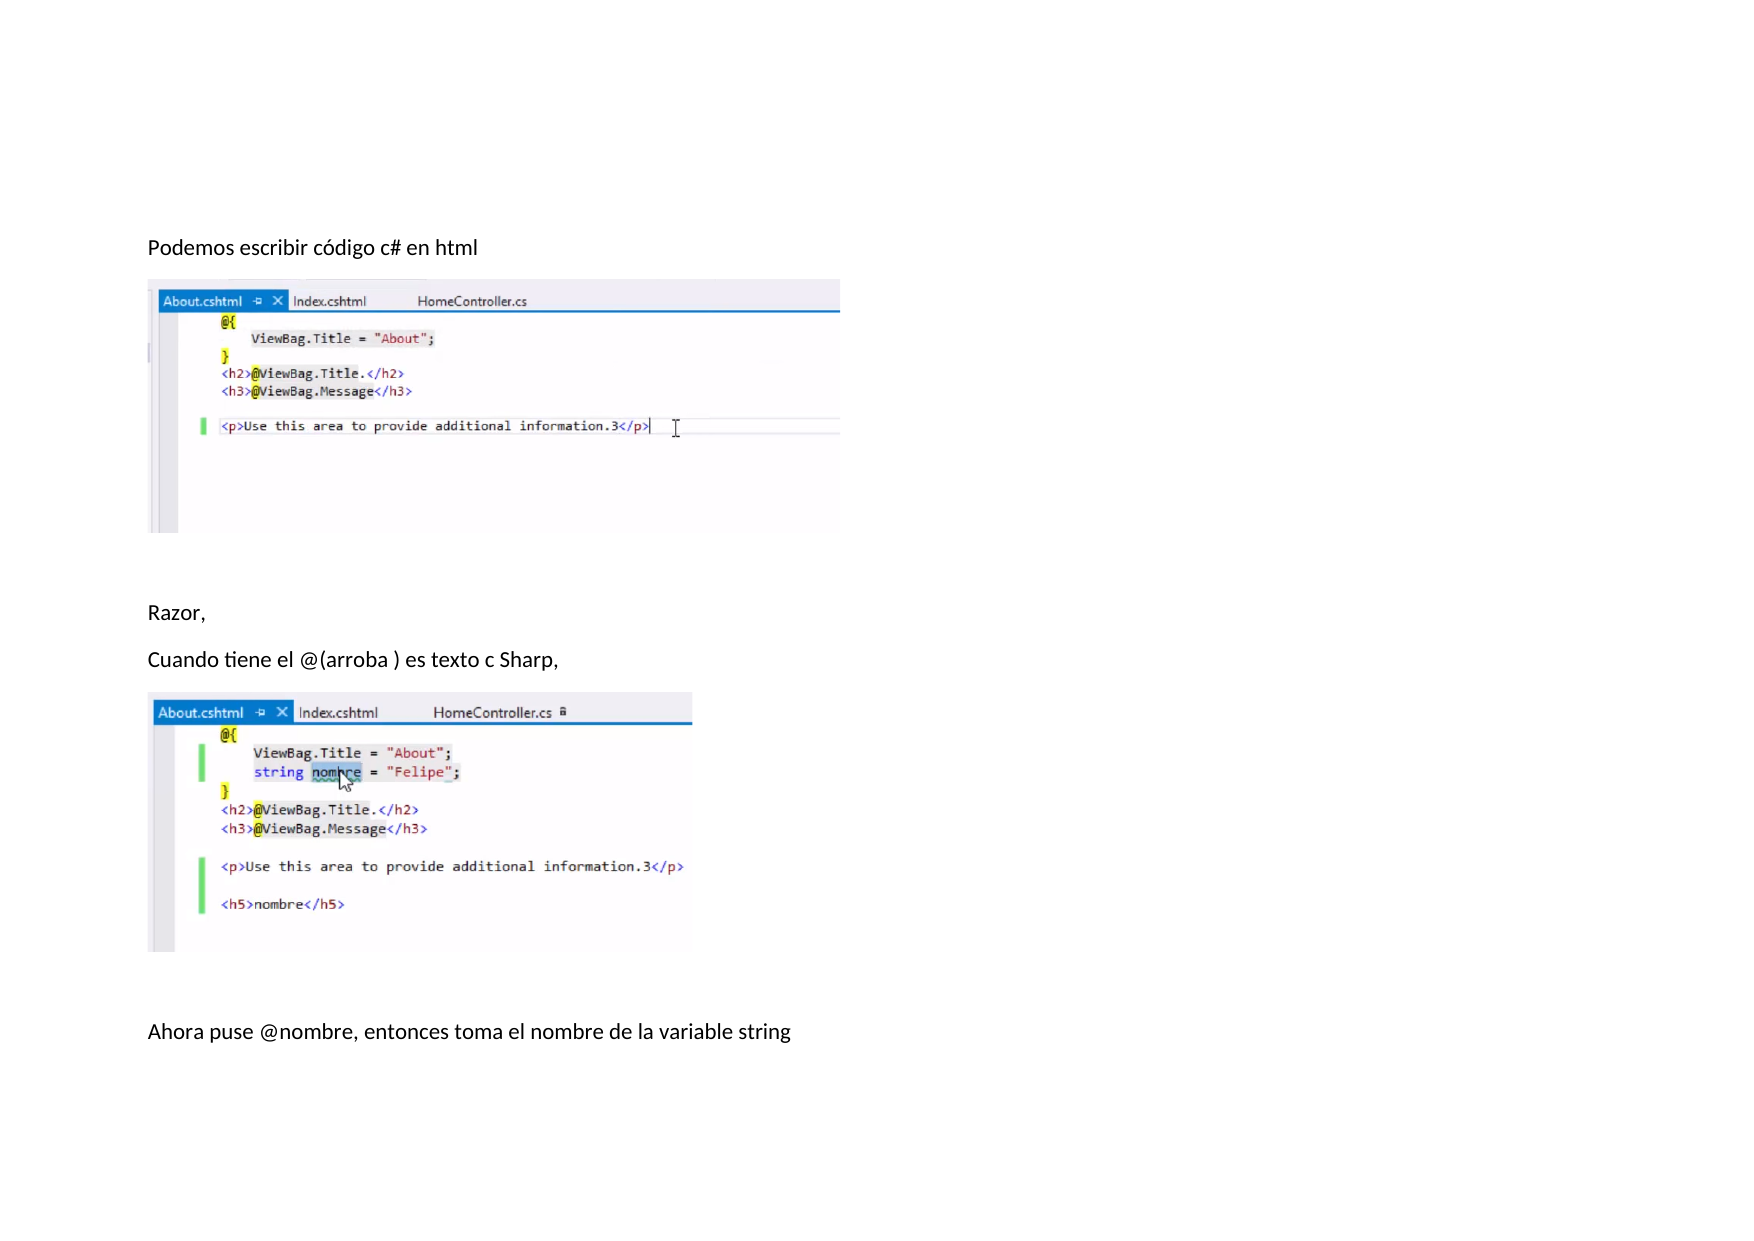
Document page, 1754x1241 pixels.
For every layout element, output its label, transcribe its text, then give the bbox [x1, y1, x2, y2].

text Razor, [148, 598, 1606, 626]
picture [147, 279, 841, 533]
picture [147, 692, 693, 952]
text Cuando tiene el @(arroba ) es texto c Sharp, [148, 645, 1606, 673]
text Ahora puse @nombre, entonces toma el nombre de la variable string [148, 1017, 1606, 1045]
text Podemos escribir código c# en html [148, 233, 1606, 261]
